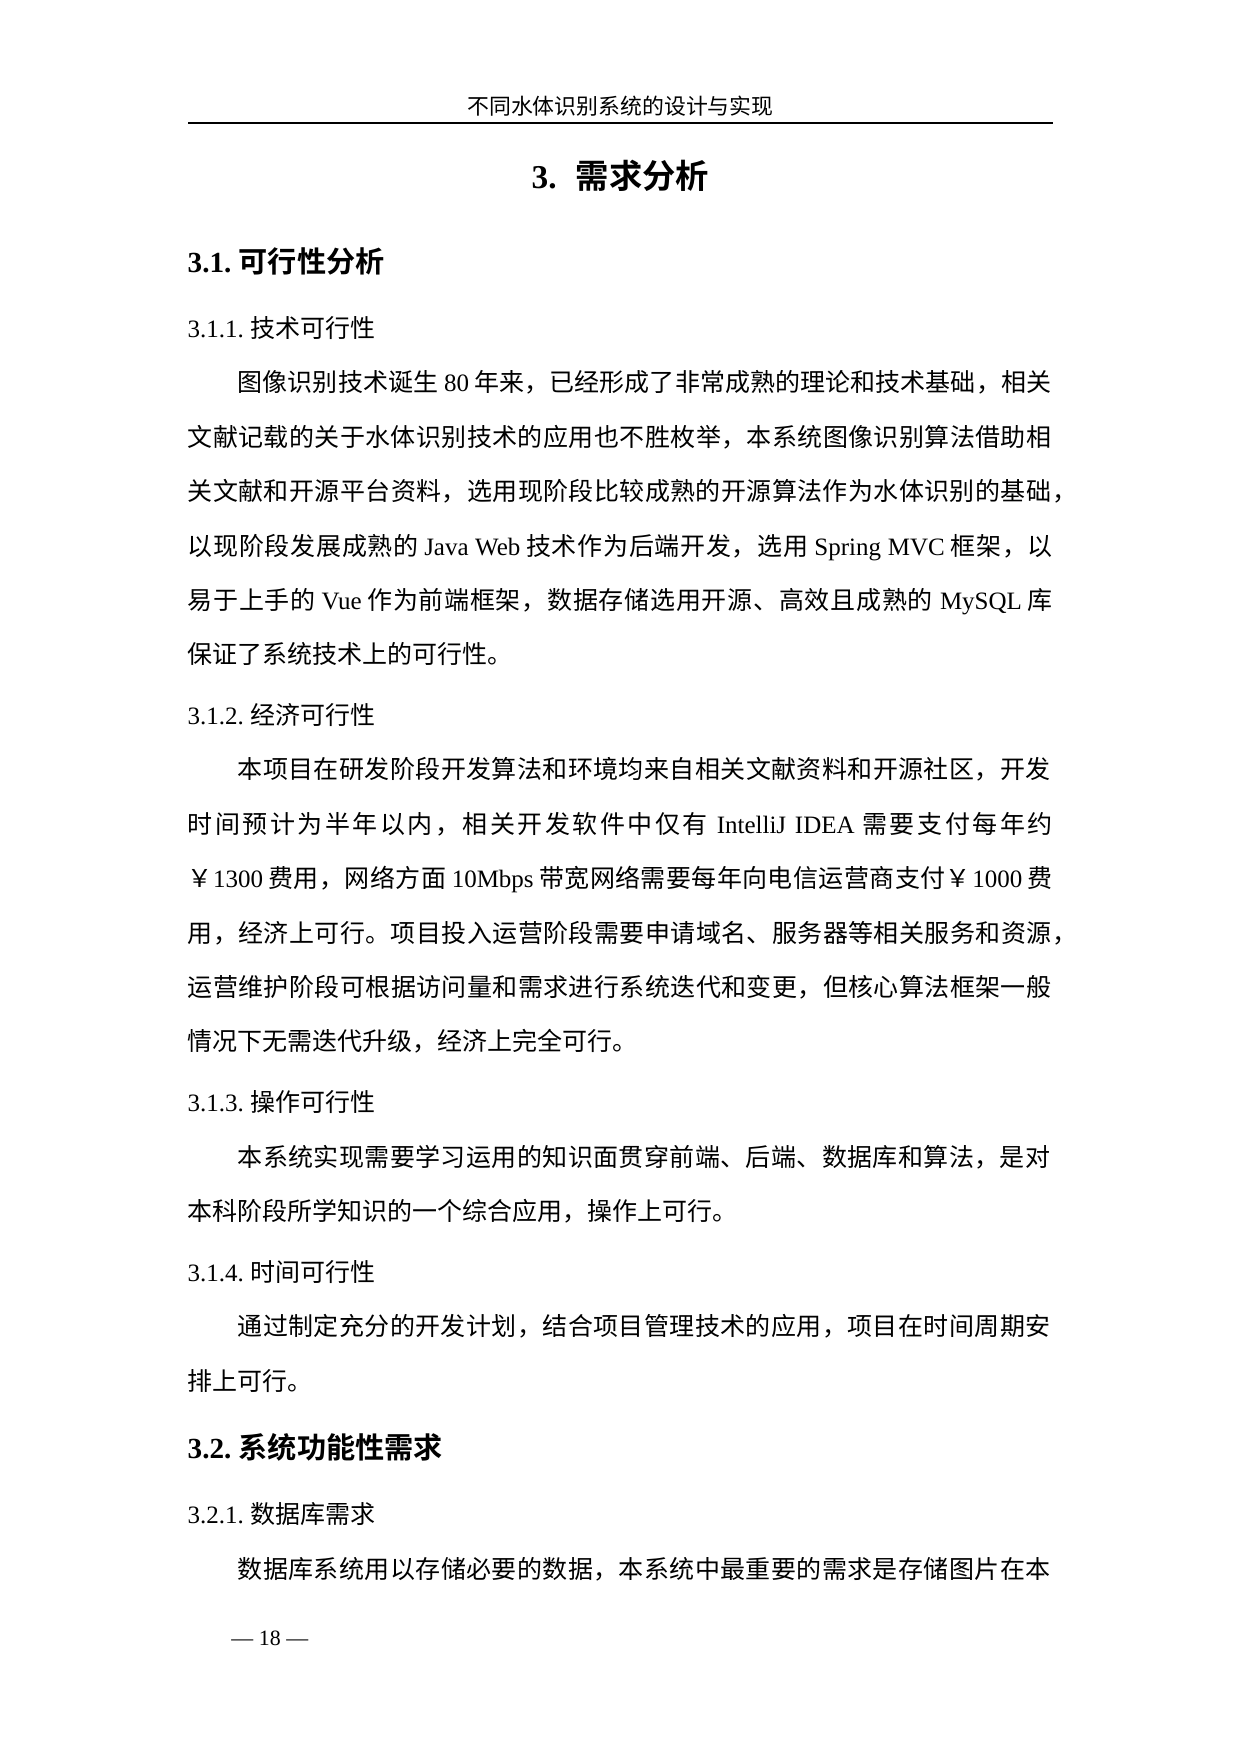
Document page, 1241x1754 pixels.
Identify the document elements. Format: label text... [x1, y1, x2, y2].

subtitle 系统功能性需求 [187, 1425, 1053, 1467]
text 本项目在研发阶段开发算法和环境均来自相关文献资料和开源社区，开发时间预计为半年以内，相关开发软件中仅有IntelliJ IDEA需要支付每年约￥1300费用，网络方面10Mbps带宽网络需要每年向电信运营商支付￥1000费用，经济上可行。项目投入运营阶段需要申请域名、服务器等相关服务和资源，运营维护阶段可根据访问量和需求进行系统迭代和变更，但核心算法框架一般情况下无需迭代升级，经济上完全可行。 [187, 750, 1053, 1058]
subtitle 可行性分析 [187, 238, 1053, 281]
text 本系统实现需要学习运用的知识面贯穿前端、后端、数据库和算法，是对本科阶段所学知识的一个综合应用，操作上可行。 [187, 1137, 1053, 1228]
subtitle 数据库需求 [187, 1495, 1053, 1531]
text 通过制定充分的开发计划，结合项目管理技术的应用，项目在时间周期安排上可行。 [187, 1307, 1053, 1397]
subtitle 经济可行性 [187, 696, 1053, 732]
text 图像识别技术诞生80年来，已经形成了非常成熟的理论和技术基础，相关文献记载的关于水体识别技术的应用也不胜枚举，本系统图像识别算法借助相关文献和开源平台资料，选用现阶段比较成熟的开源算法作为水体识别的基础，以现阶段发展成熟的Java Web技术作为后端开发，选用Spring MVC框架，以易于上手的Vue作为前端框架，数据存储选用开源、高效且成熟的MySQL库保证了系统技术上的可行性。 [187, 363, 1053, 671]
subtitle 技术可行性 [187, 308, 1053, 345]
subtitle 操作可行性 [187, 1083, 1053, 1119]
subtitle 需求分析 [187, 150, 1053, 198]
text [187, 1549, 1053, 1586]
subtitle 时间可行性 [187, 1252, 1053, 1288]
